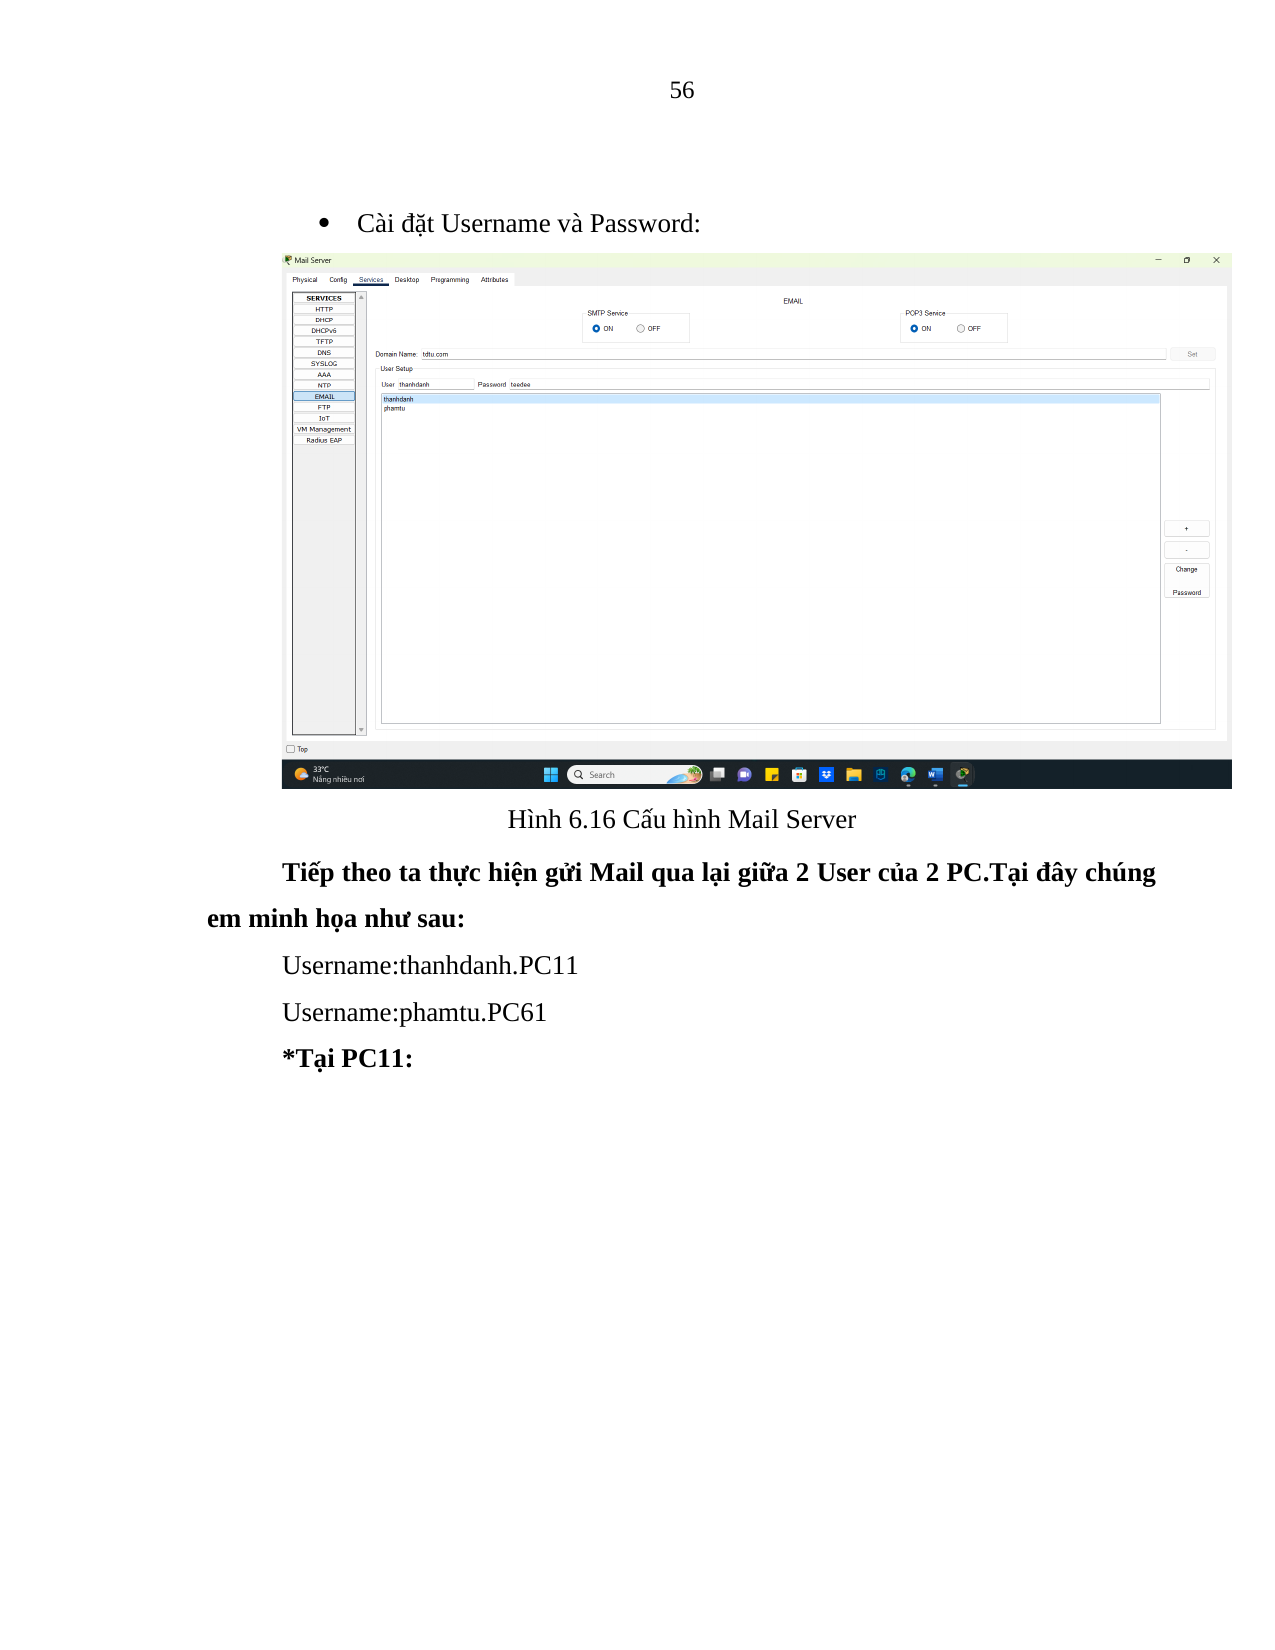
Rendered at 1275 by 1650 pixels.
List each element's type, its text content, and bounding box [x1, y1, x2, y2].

text Username:thanhdanh.PC11 [207, 949, 1157, 980]
text Tiếp theo ta thực hiện gửi Mail qua lại giữa 2 User của 2 PC.Tại đây chúng em minh họa như sau: [207, 856, 1157, 933]
text *Tại PC11: [207, 1042, 1157, 1073]
text Username:phamtu.PC61 [207, 996, 1157, 1027]
list Cài đặt Username và Password: [319, 207, 1157, 238]
text Hình 6.16 Cấu hình Mail Server [207, 804, 1157, 835]
picture [281, 253, 1232, 789]
